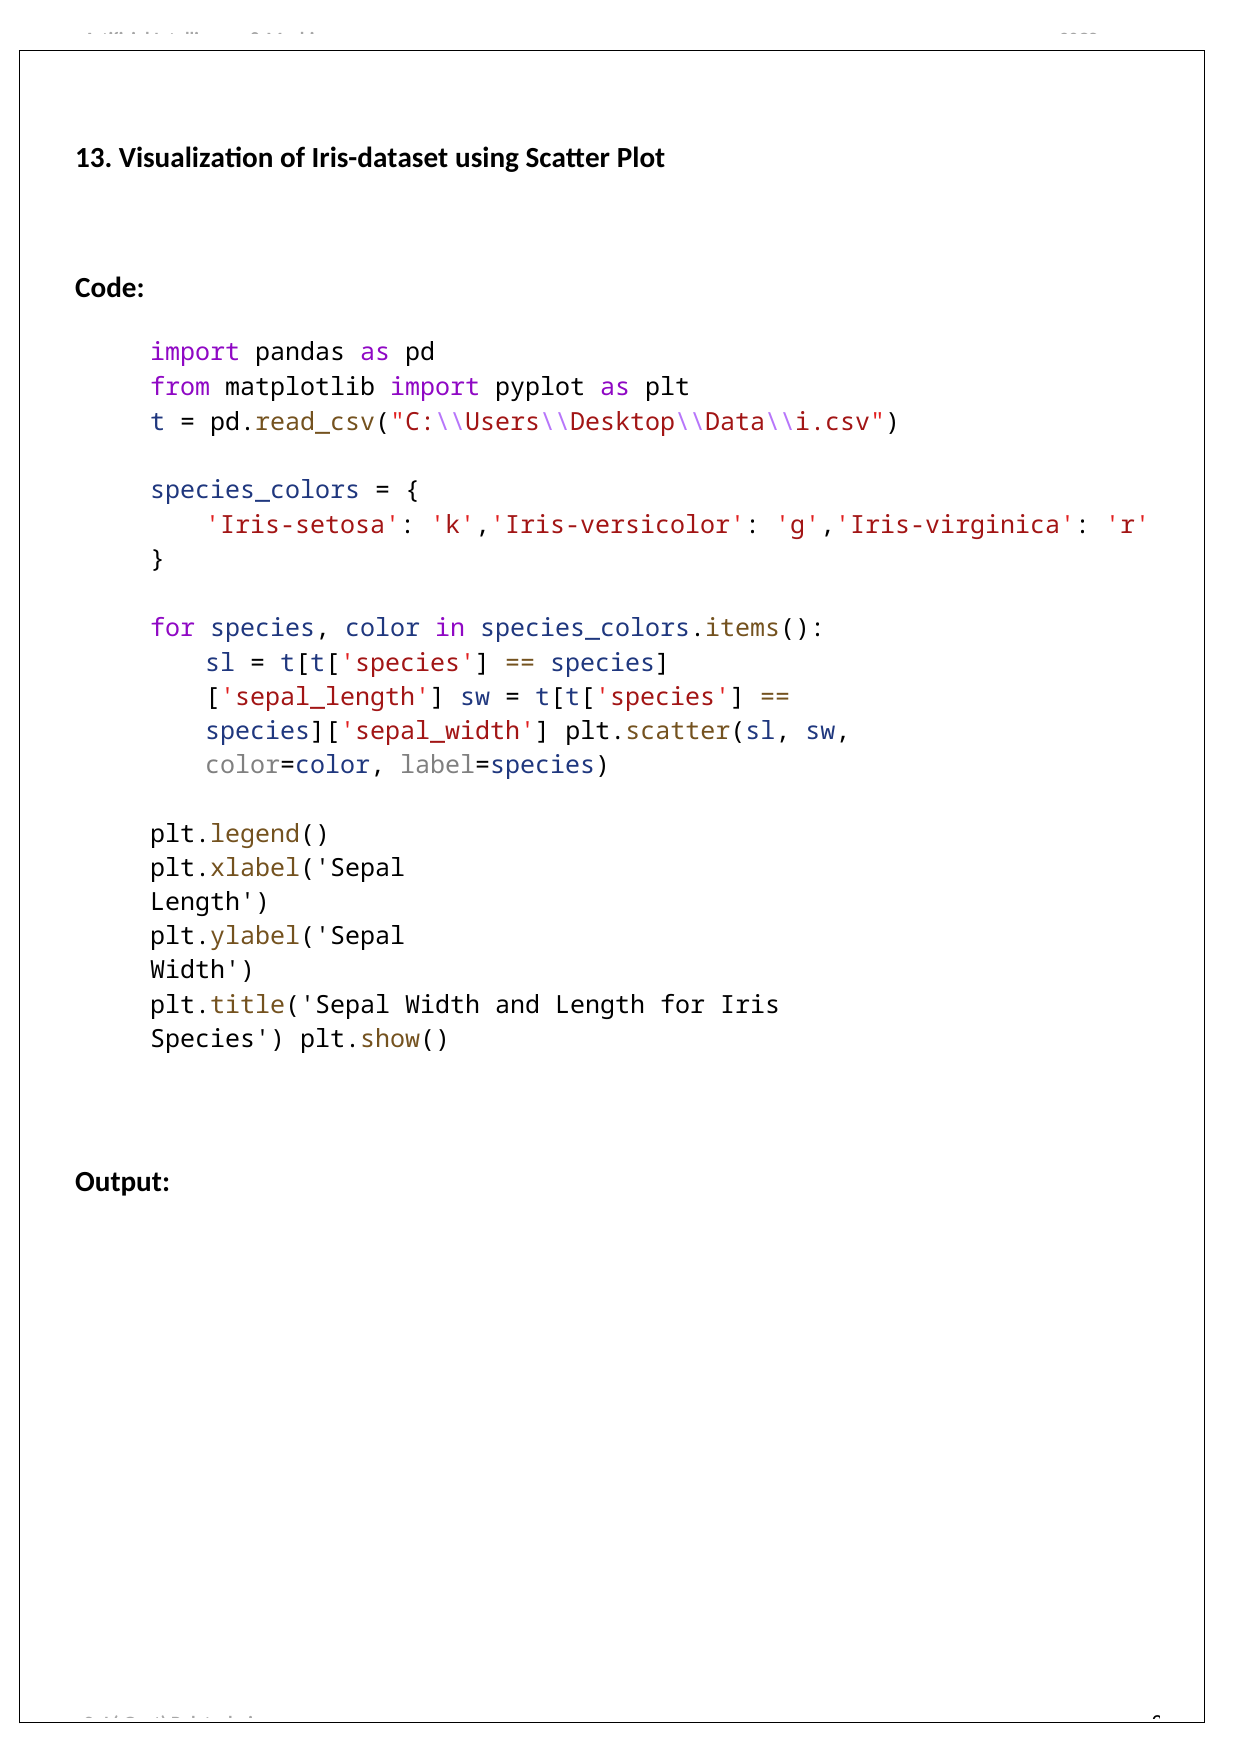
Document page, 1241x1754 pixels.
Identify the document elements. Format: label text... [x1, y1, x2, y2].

text } [150, 541, 1204, 575]
text t = pd.read_csv("C:\\Users\\Desktop\\Data\\i.csv") [150, 403, 1204, 437]
text plt.legend() plt.xlabel('Sepal Length') plt.ylabel('Sepal Width') [150, 816, 509, 986]
text plt.title('Sepal Width and Length for Iris Species') plt.show() [150, 986, 866, 1055]
subtitle Output: [75, 1163, 1204, 1199]
text import pandas as pd [150, 334, 1204, 368]
subtitle Code: [75, 269, 1204, 304]
text from matplotlib import pyplot as plt [150, 369, 1204, 403]
text species_colors = { [150, 472, 1204, 506]
text for species, color in species_colors.items(): [150, 610, 1204, 644]
text sl = t[t['species'] == species]['sepal_length'] sw = t[t['species'] == species]['sepal_width'] plt.scatter(sl, sw, color=color, label=species) [205, 644, 853, 781]
text 'Iris-setosa': 'k','Iris-versicolor': 'g','Iris-virginica': 'r' [205, 507, 1204, 541]
list Visualization of Iris-dataset using Scatter Plot [75, 139, 1204, 175]
